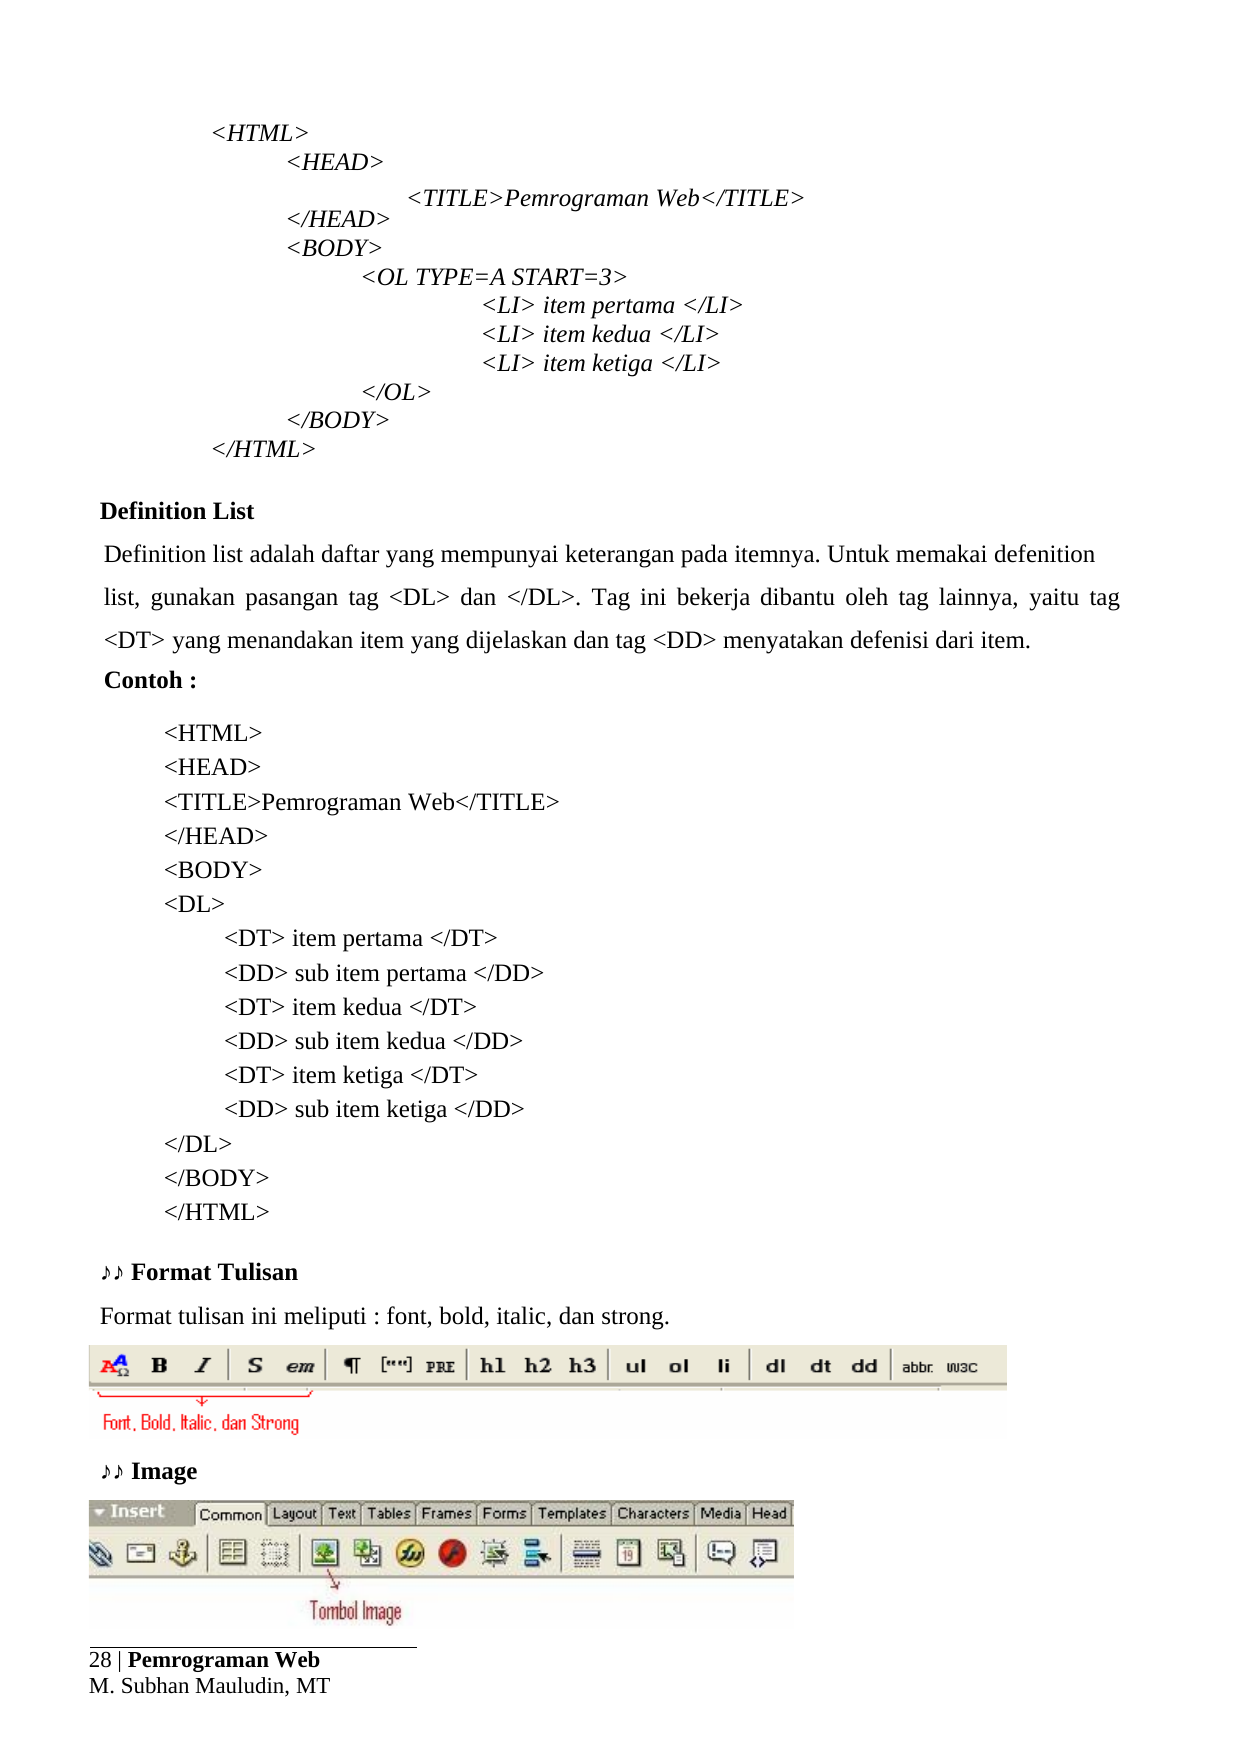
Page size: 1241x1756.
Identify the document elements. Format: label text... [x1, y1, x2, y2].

text <DT> item pertama </DT> [224, 923, 1165, 952]
subtitle Contoh : [103, 665, 1165, 694]
text </BODY> [285, 405, 1165, 434]
subtitle Definition List [99, 496, 1165, 525]
text </HTML> [210, 434, 1165, 463]
text </BODY> [164, 1163, 1165, 1192]
text M. Subhan Mauludin, MT [89, 1673, 1165, 1699]
text <DT> item kedua </DT> [224, 992, 1165, 1021]
picture [88, 1500, 794, 1629]
text <OL TYPE=A START=3> [360, 262, 1165, 290]
text <LI> item pertama </LI> [480, 290, 1165, 319]
text <HTML> [210, 118, 392, 147]
text <DT> item ketiga </DT> [224, 1060, 1165, 1089]
text <HEAD> [285, 147, 392, 175]
text <LI> item ketiga </LI> [480, 348, 1165, 377]
picture [88, 1345, 1007, 1439]
text <DD> sub item kedua </DD> [224, 1026, 1165, 1054]
text </OL> [360, 377, 1165, 405]
text <DD> sub item pertama </DD> [224, 958, 1165, 986]
text <HTML> [164, 718, 1165, 747]
text <TITLE>Pemrograman Web</TITLE> [164, 787, 1165, 815]
text </HTML> [164, 1197, 1165, 1226]
text <DT> yang menandakan item yang dijelaskan dan tag <DD> menyatakan defenisi dari item. [103, 626, 1165, 654]
text <BODY> [164, 855, 1165, 883]
text <DL> [164, 889, 1165, 918]
text </HEAD> [164, 821, 1165, 849]
subtitle ♪♪ Format Tulisan [99, 1257, 1165, 1286]
text </HEAD> [285, 204, 392, 233]
text <LI> item kedua </LI> [480, 319, 1165, 348]
text <BODY> [285, 233, 392, 262]
text 28 | Pemrograman Web [89, 1639, 1165, 1673]
text <HEAD> [164, 752, 1165, 781]
text Definition list adalah daftar yang mempunyai keterangan pada itemnya. Untuk memakai defenition list, gunakan pasangan tag <DL> dan </DL>. Tag ini bekerja dibantu oleh tag lainnya, yaitu tag [103, 539, 1131, 611]
text </DL> [164, 1129, 1165, 1157]
text <TITLE>Pemrograman Web</TITLE> [406, 183, 1165, 211]
text Format tulisan ini meliputi : font, bold, italic, dan strong. [99, 1301, 1165, 1330]
text <DD> sub item ketiga </DD> [224, 1094, 1165, 1123]
